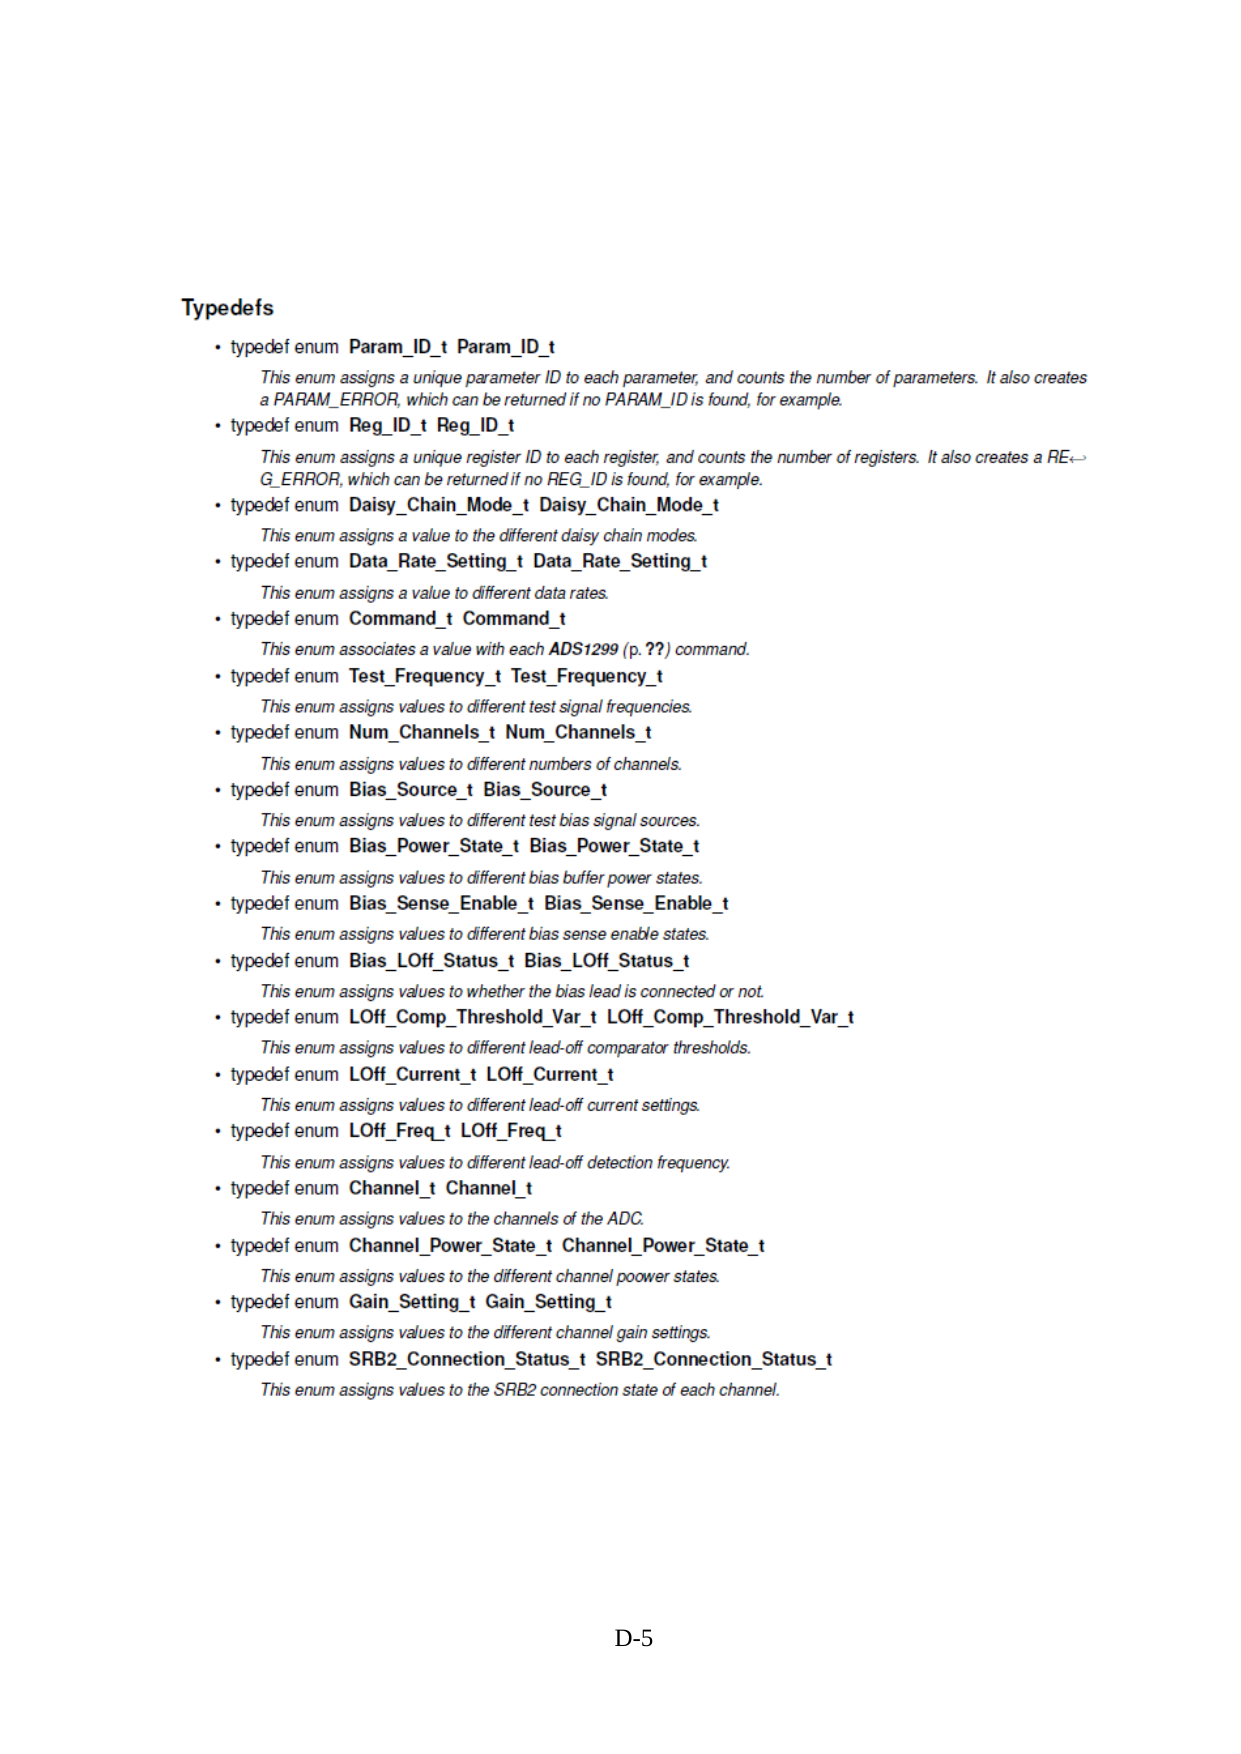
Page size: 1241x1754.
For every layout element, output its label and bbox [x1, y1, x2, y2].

picture [177, 292, 1102, 1405]
